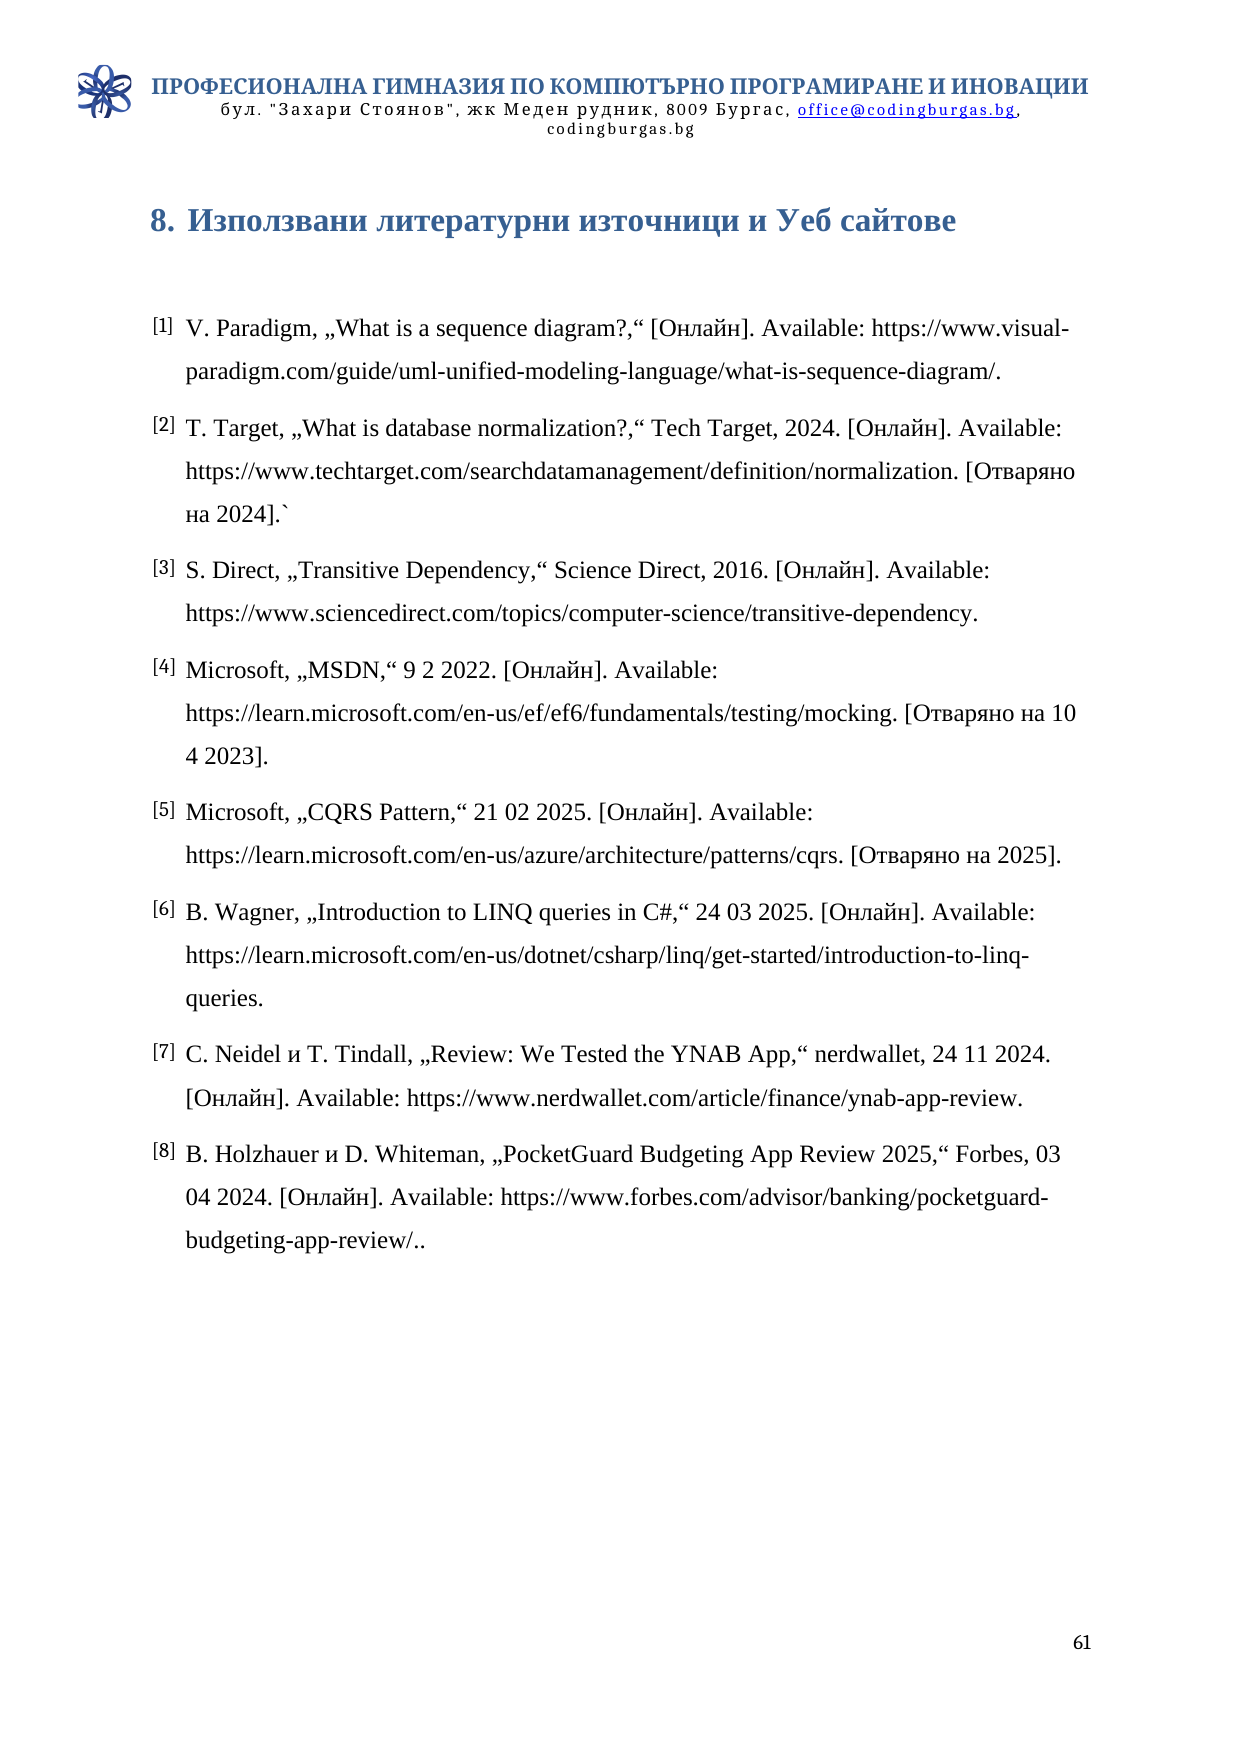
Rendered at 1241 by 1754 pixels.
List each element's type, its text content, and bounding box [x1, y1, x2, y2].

picture [78, 64, 132, 118]
subtitle Използвани литературни източници и Уеб сайтове [150, 200, 1090, 238]
